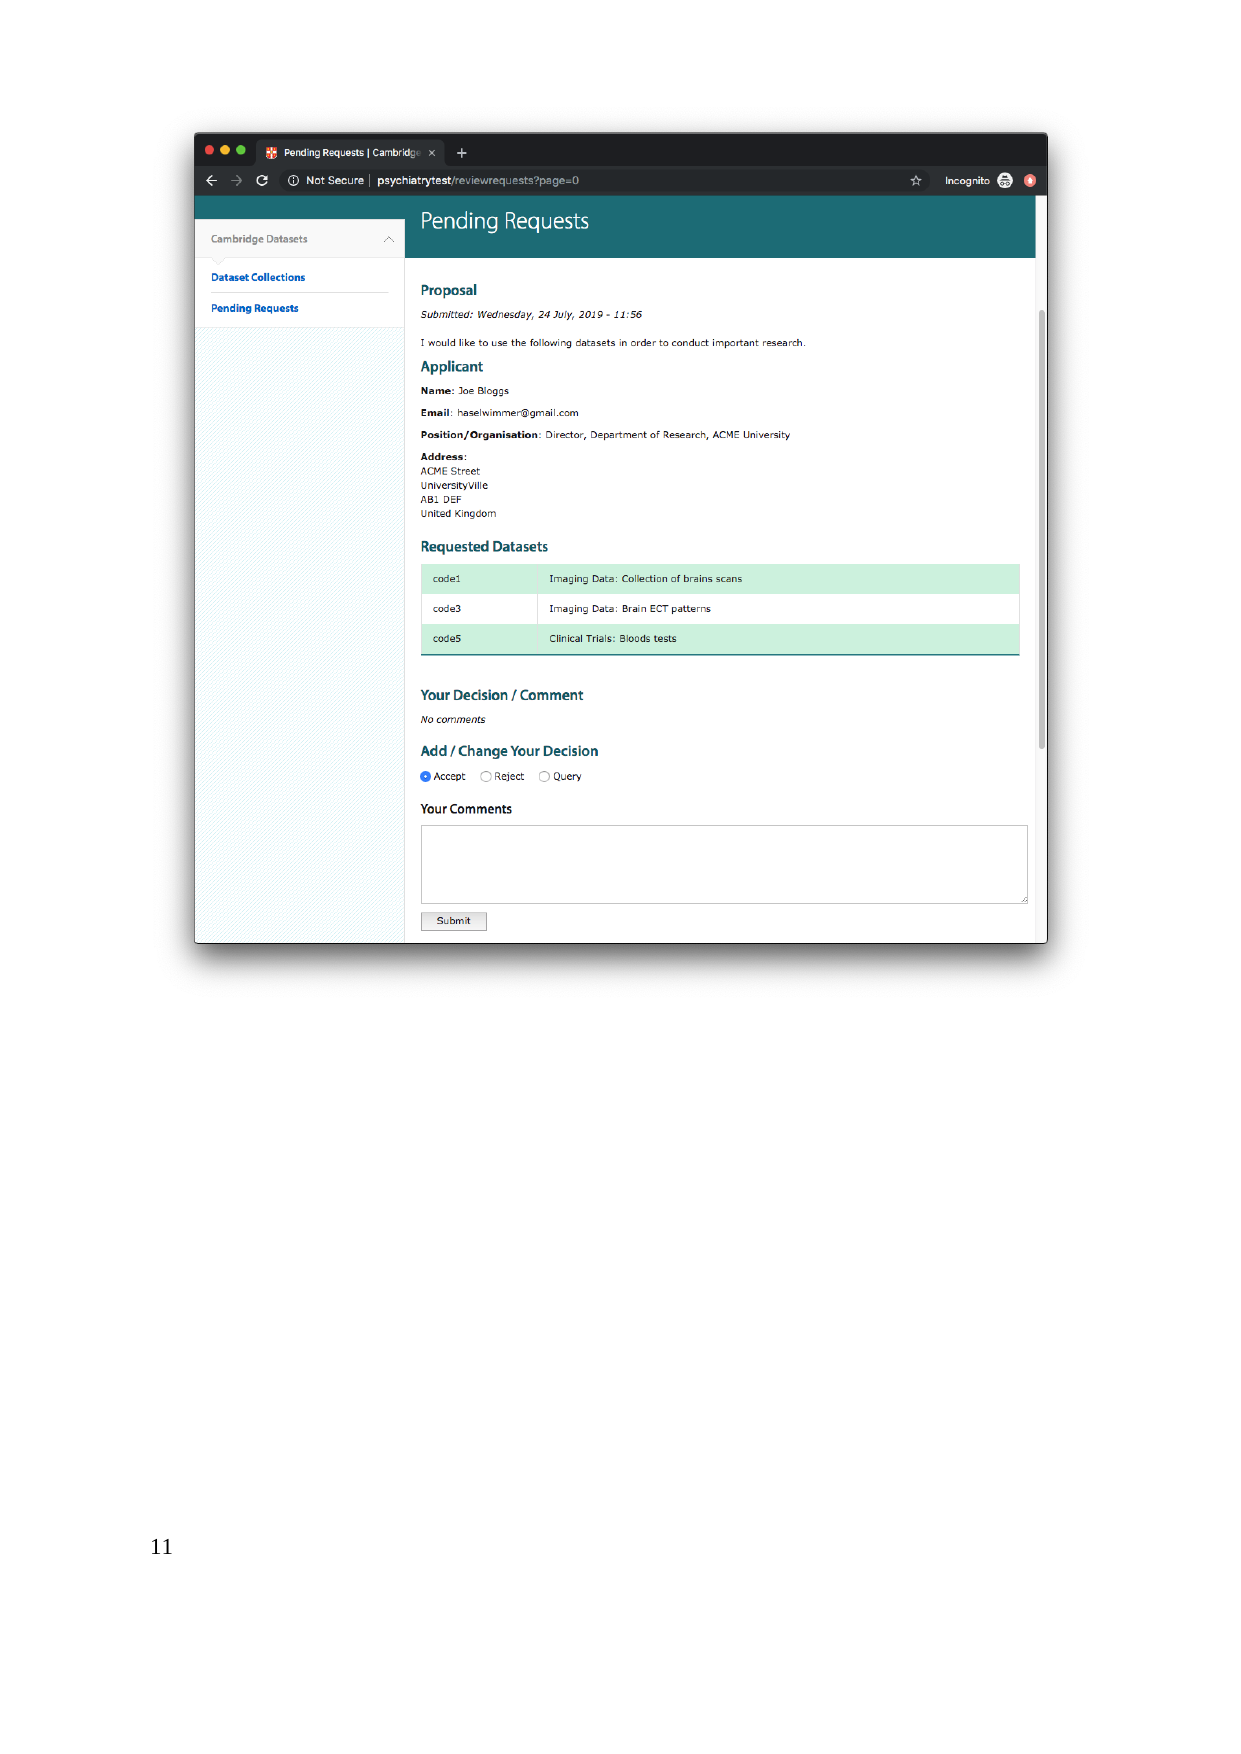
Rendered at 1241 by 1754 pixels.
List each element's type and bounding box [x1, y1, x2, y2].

picture [150, 103, 1091, 1001]
